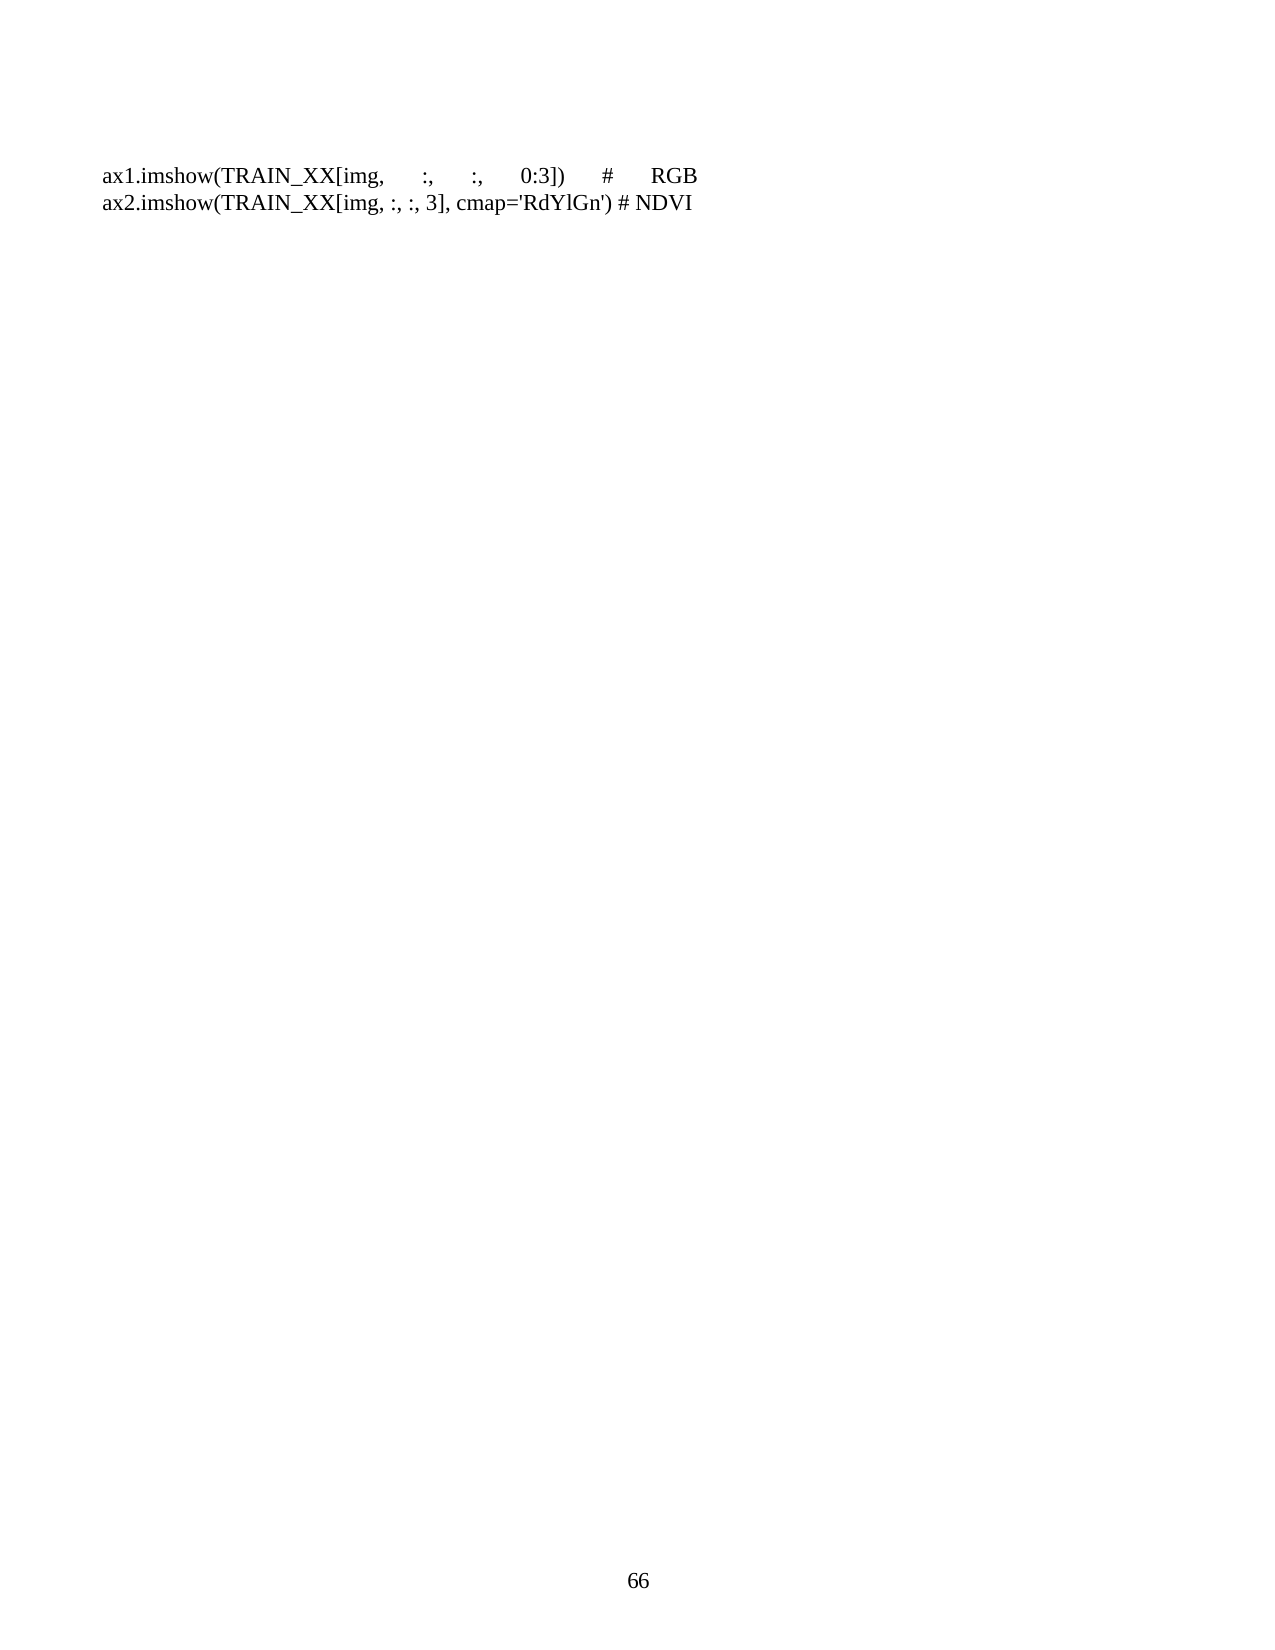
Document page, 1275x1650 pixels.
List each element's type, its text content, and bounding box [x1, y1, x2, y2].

text ax1.imshow(TRAIN_XX[img, :, :, 0:3]) # RGB ax2.imshow(TRAIN_XX[img, :, :, 3], cmap='RdYlGn') # NDVI [102, 162, 698, 215]
